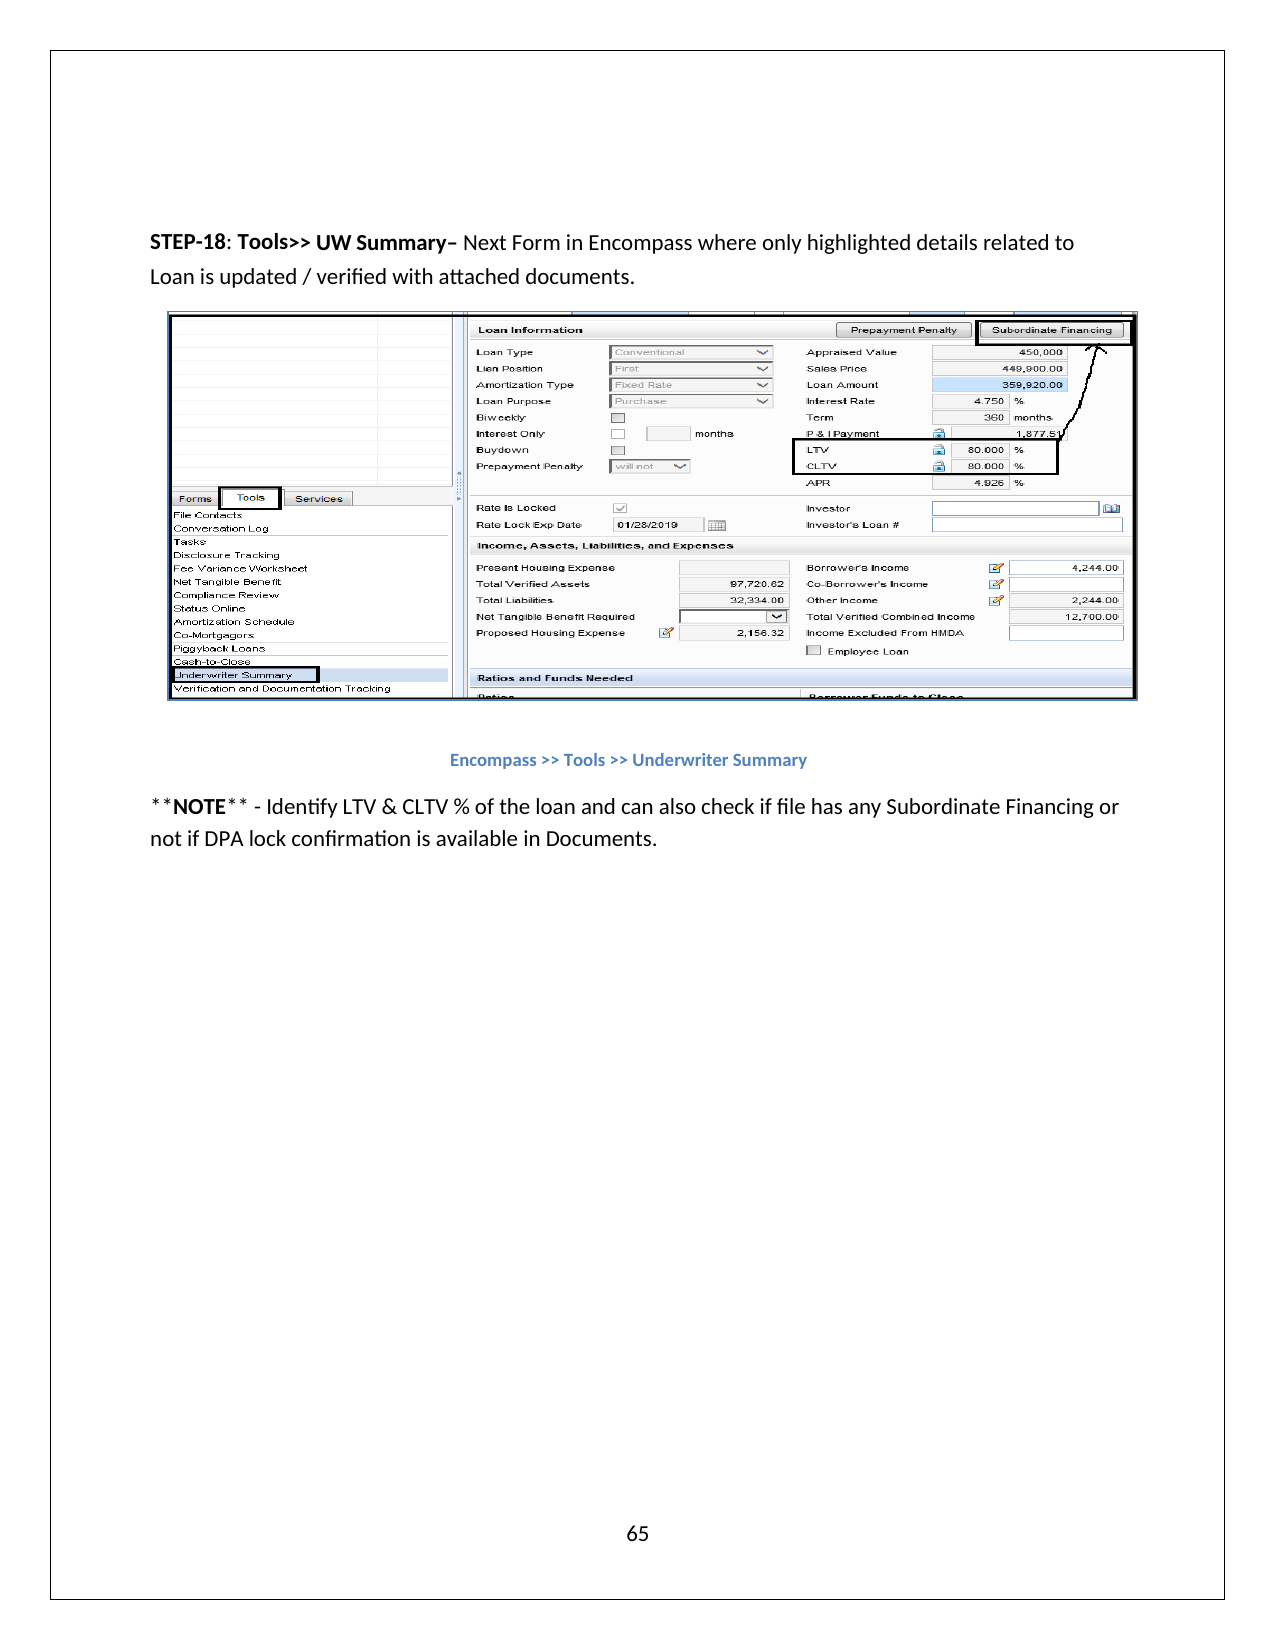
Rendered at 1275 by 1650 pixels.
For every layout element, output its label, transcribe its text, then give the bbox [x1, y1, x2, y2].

text STEP-18: Tools>> UW Summary– Next Form in Encompass where only highlighted details related to Loan is updated / verified with attached documents. [150, 227, 1125, 290]
picture [169, 312, 1137, 699]
text **NOTE** - Identify LTV & CLTV % of the loan and can also check if file has any Subordinate Financing or not if DPA lock confirmation is available in Documents. [150, 792, 1125, 852]
text Encompass >> Tools >> Underwriter Summary [375, 701, 1107, 771]
